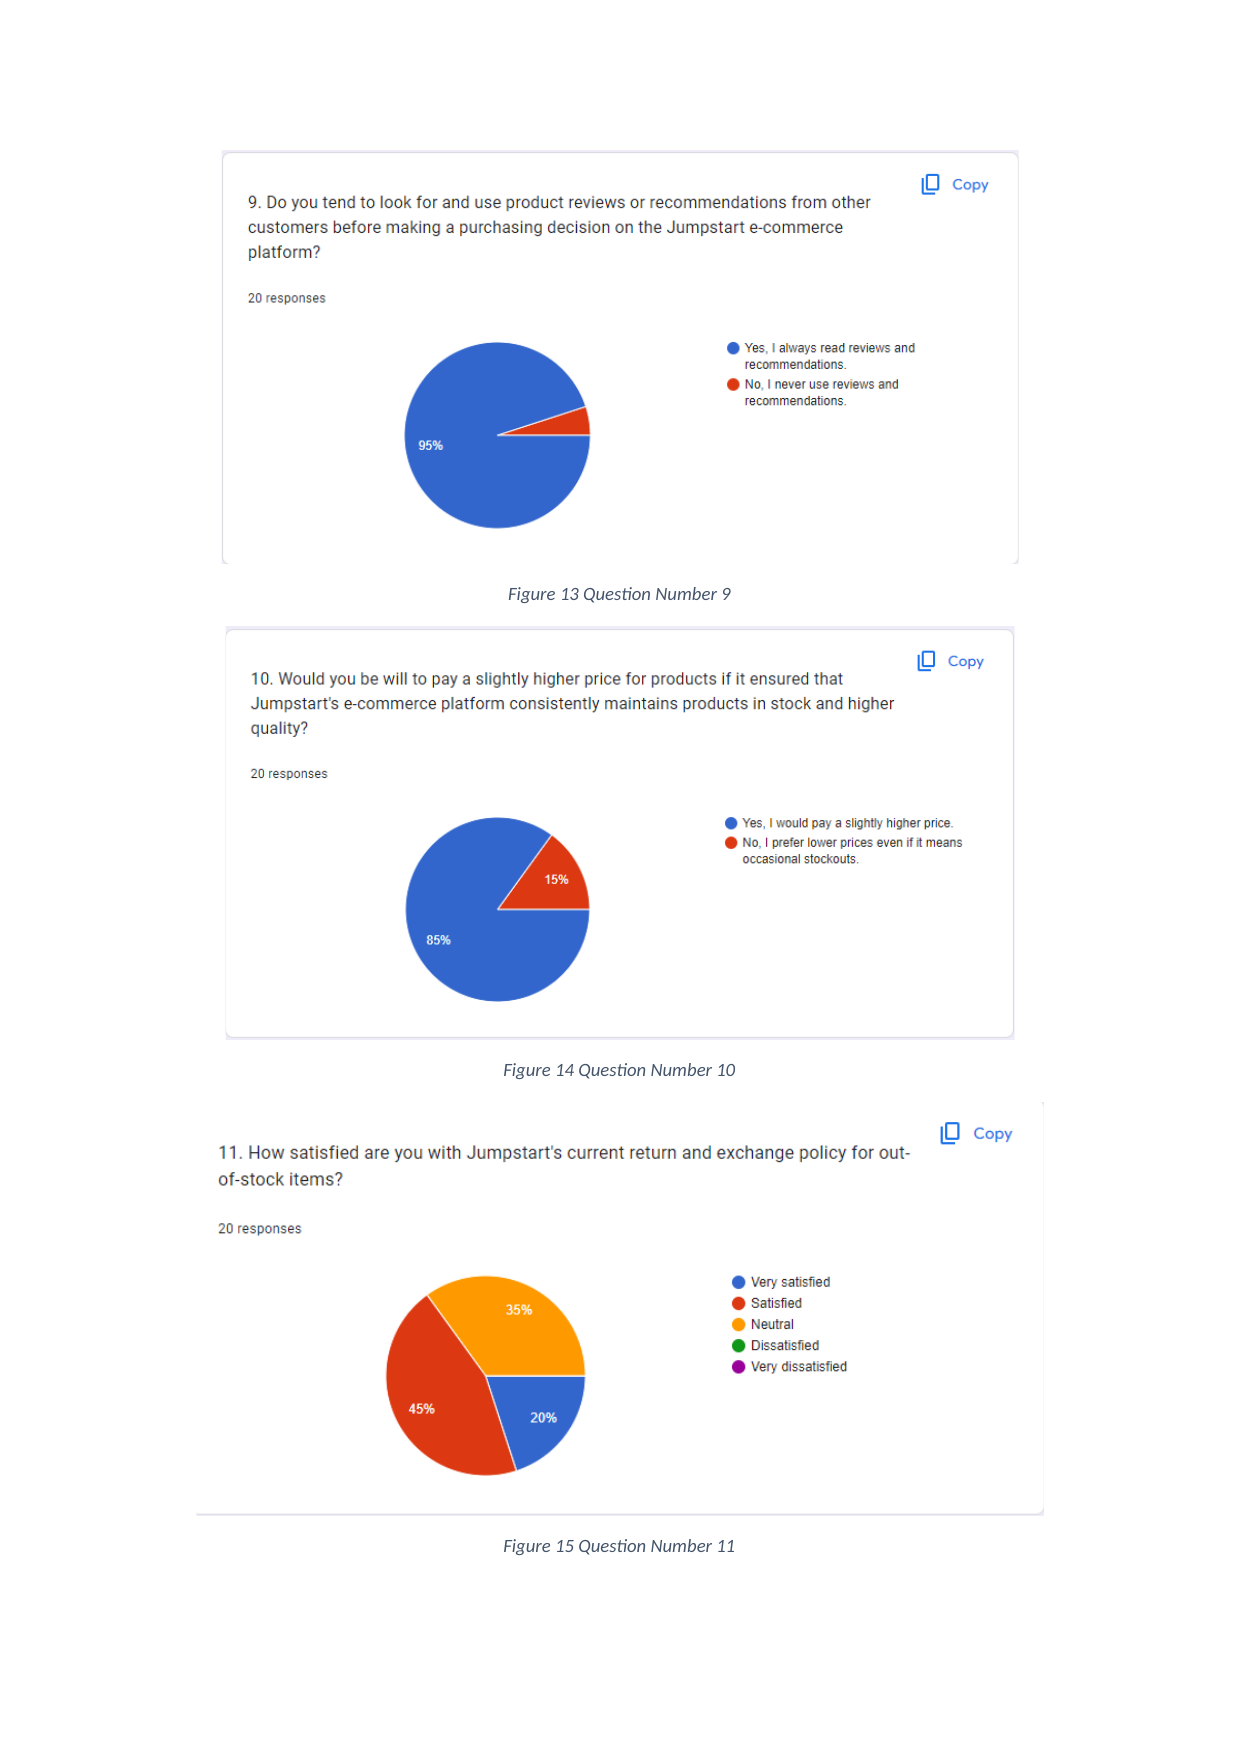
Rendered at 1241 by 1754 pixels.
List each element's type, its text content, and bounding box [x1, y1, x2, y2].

text Figure 15 Question Number 11 [150, 1534, 1090, 1557]
picture [225, 626, 1015, 1040]
picture [221, 150, 1019, 564]
text Figure 13 Question Number 9 [150, 582, 1090, 605]
text Figure 14 Question Number 10 [150, 1058, 1090, 1081]
picture [196, 1102, 1044, 1516]
